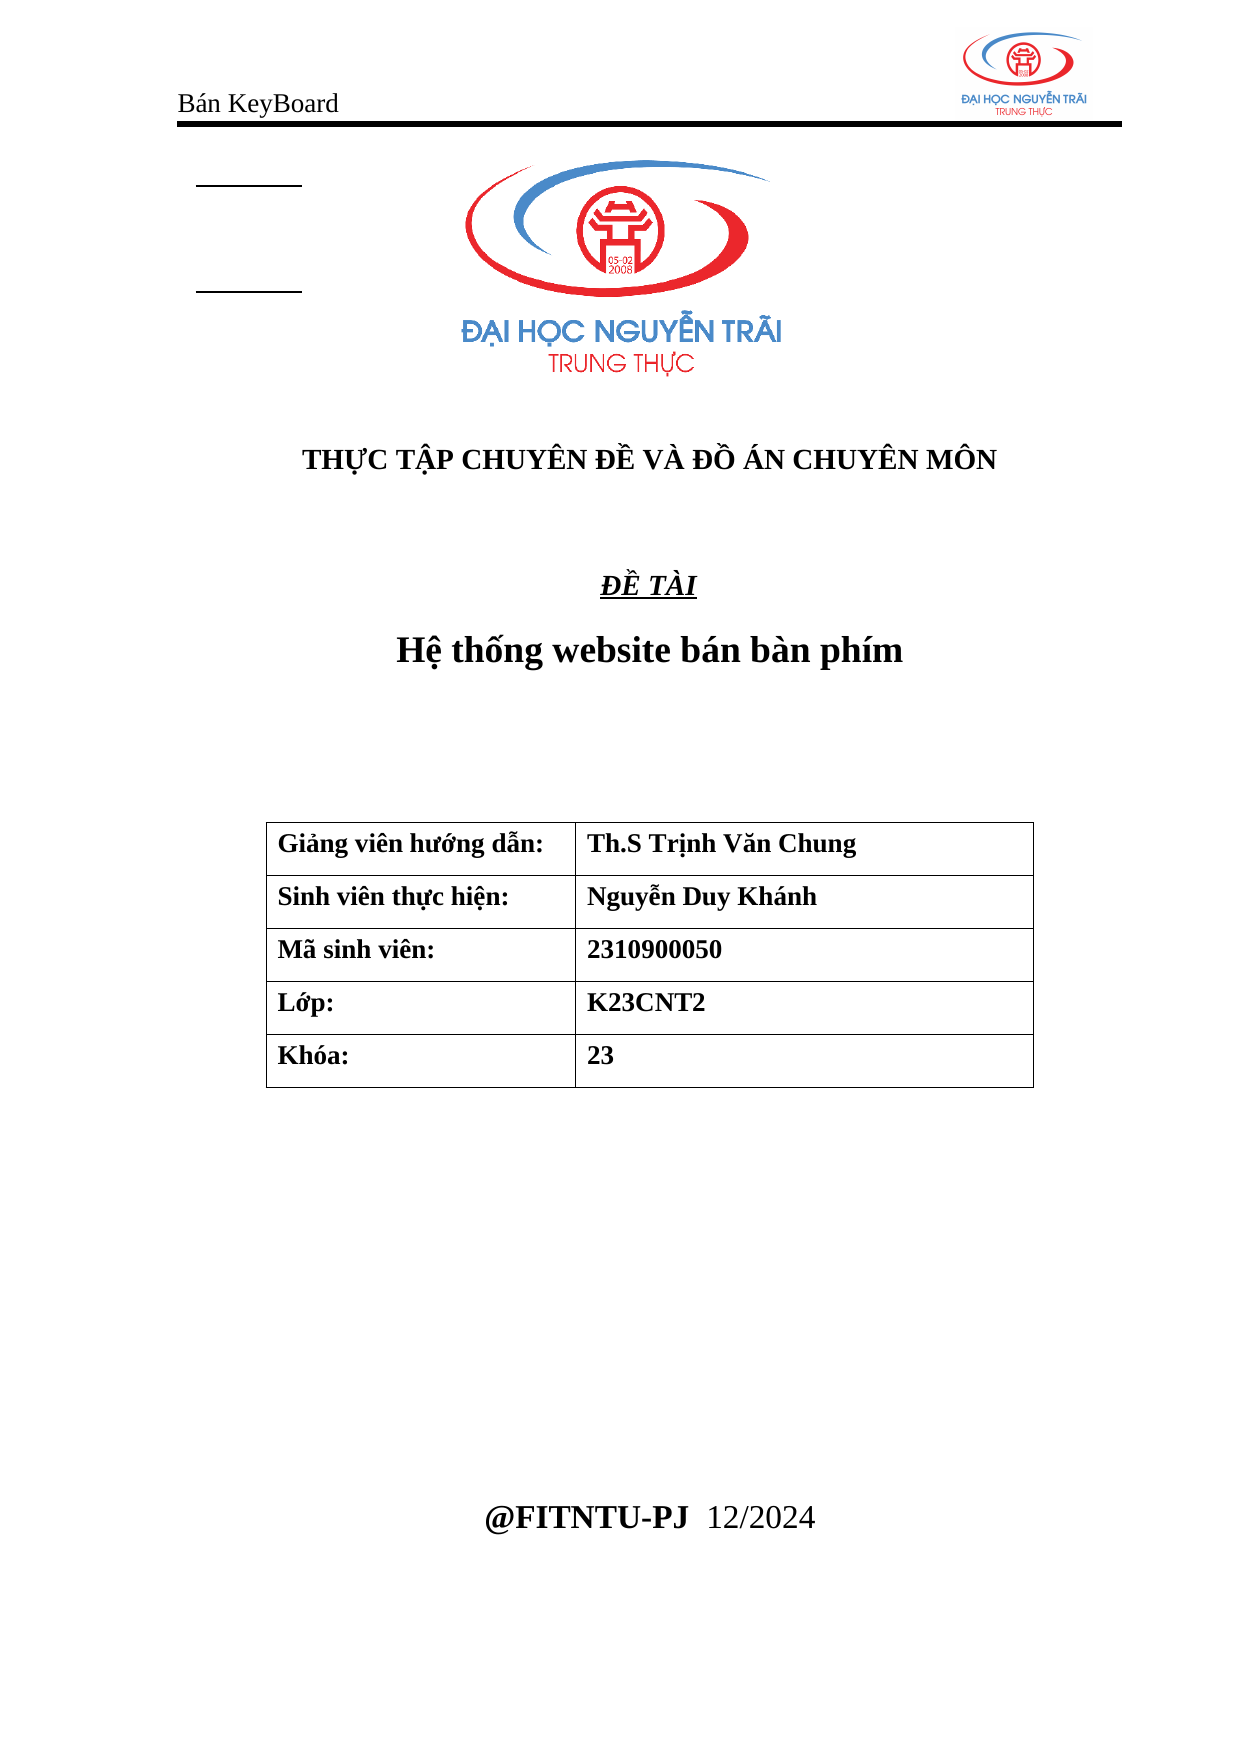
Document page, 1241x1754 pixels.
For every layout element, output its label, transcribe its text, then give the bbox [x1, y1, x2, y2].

table_header Giảng viên hướng dẫn: [267, 823, 575, 875]
table_cell 23 [576, 1035, 1033, 1087]
table_cell Mã sinh viên: [267, 929, 575, 981]
text ĐỀ TÀI [177, 568, 1122, 602]
table_cell Lớp: [267, 982, 575, 1034]
table_cell Nguyễn Duy Khánh [576, 876, 1033, 928]
table_cell 2310900050 [576, 929, 1033, 981]
table_header Th.S Trịnh Văn Chung [576, 823, 1033, 875]
table_cell K23CNT2 [576, 982, 1033, 1034]
text Hệ thống website bán bàn phím [177, 628, 1122, 671]
text @FITNTU-PJ 12/2024 [177, 1497, 1122, 1535]
picture [442, 147, 798, 386]
text THỰC TẬP CHUYÊN ĐỀ VÀ ĐỒ ÁN CHUYÊN MÔN [177, 349, 1122, 475]
picture [954, 27, 1093, 120]
table_cell Sinh viên thực hiện: [267, 876, 575, 928]
table_cell Khóa: [267, 1035, 575, 1087]
